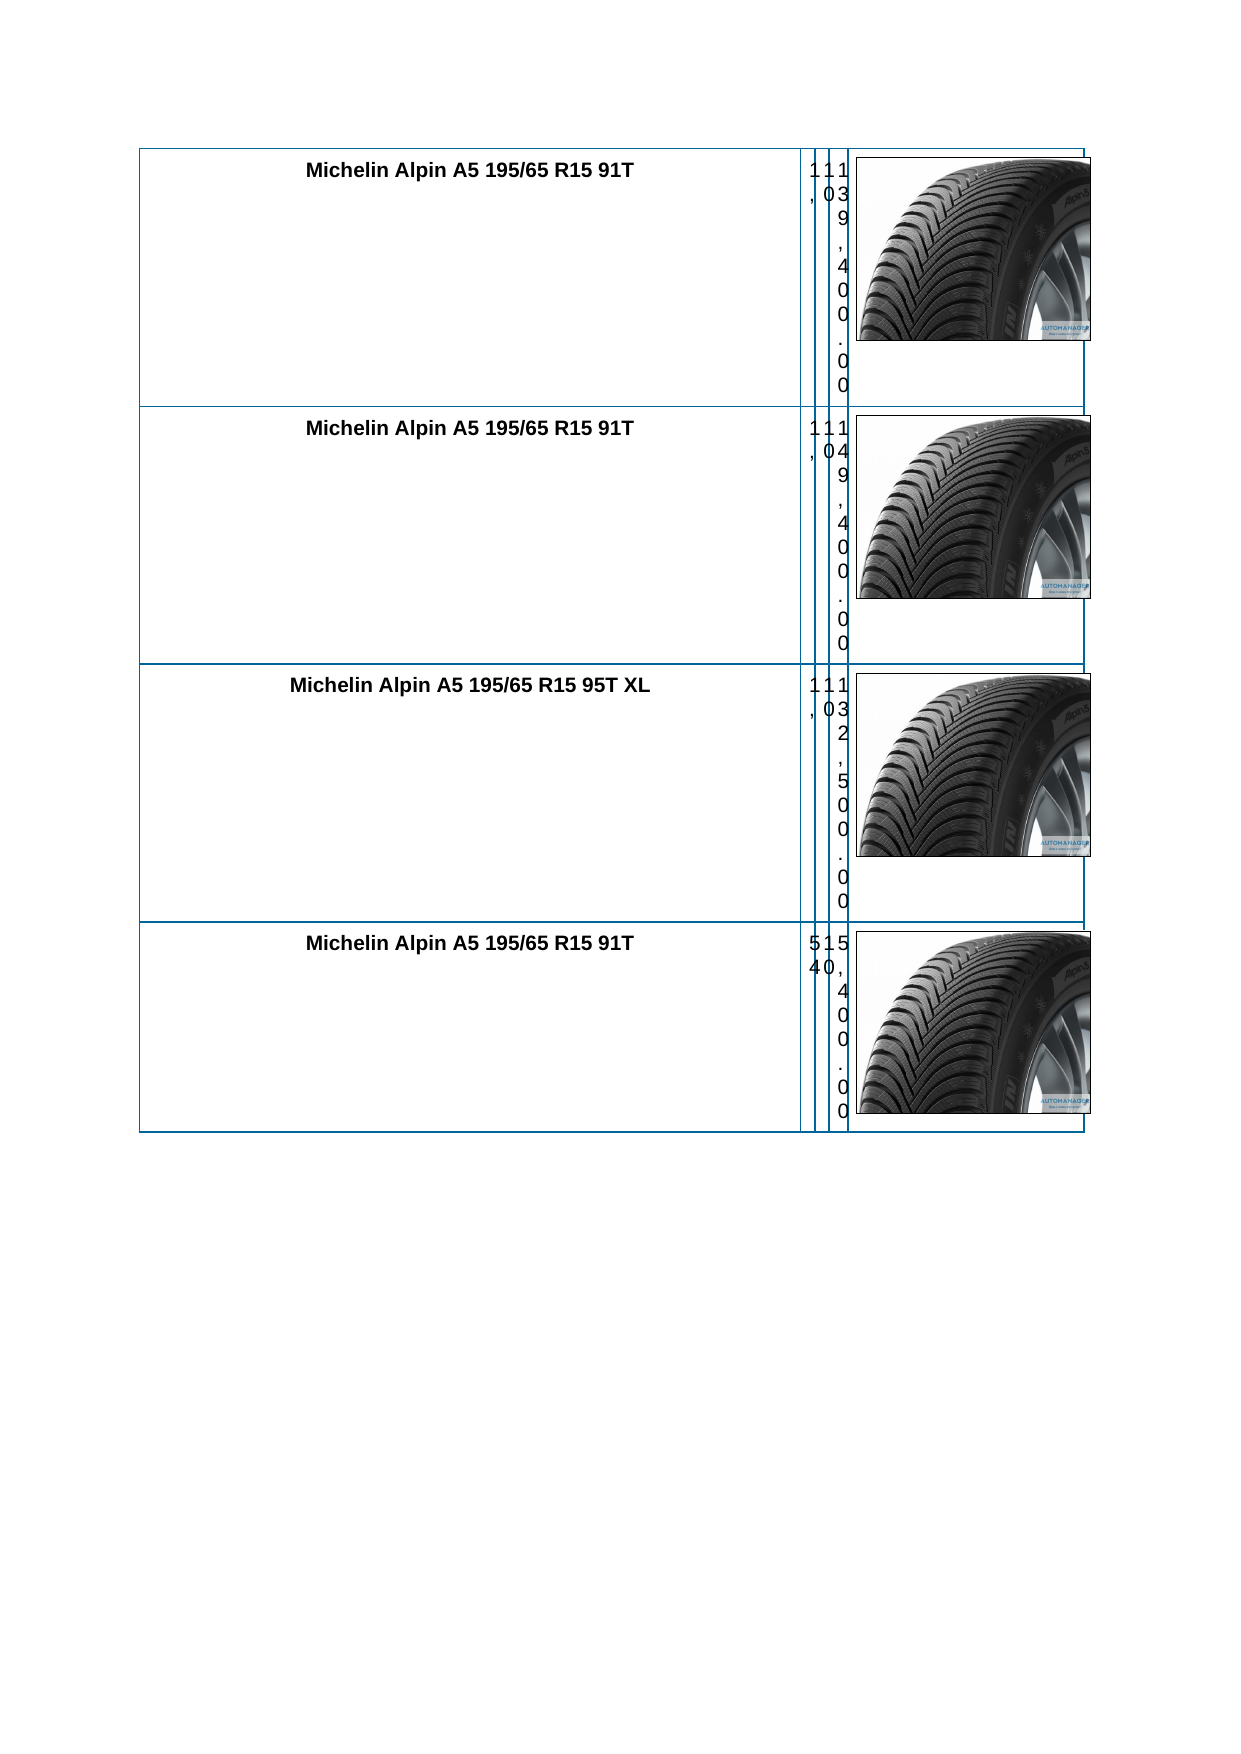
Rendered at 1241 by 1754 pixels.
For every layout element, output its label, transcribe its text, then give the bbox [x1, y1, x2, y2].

table_cell 1,325.00 [801, 665, 814, 921]
table_cell Michelin Alpin A5 195/65 R15 91T [140, 407, 800, 663]
picture [857, 674, 1090, 856]
table_cell [849, 665, 1083, 921]
table_cell 5,400.00 [830, 923, 847, 1131]
table_cell 1,494.00 [801, 407, 814, 663]
picture [857, 158, 1090, 340]
table_cell Michelin Alpin A5 195/65 R15 95T XL [140, 665, 800, 921]
table_cell 139,400.00 [830, 149, 847, 406]
table_cell 54.00 [801, 923, 814, 1131]
table_cell Michelin Alpin A5 195/65 R15 91T [140, 923, 800, 1131]
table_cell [140, 149, 800, 406]
picture [857, 932, 1090, 1113]
table_cell 132,500.00 [830, 665, 847, 921]
table_cell 1,394.00 [801, 149, 814, 406]
picture [857, 416, 1090, 598]
table_cell [849, 407, 1083, 663]
table_cell [849, 923, 1083, 1131]
table_cell 149,400.00 [830, 407, 847, 663]
table_cell [849, 149, 1083, 406]
